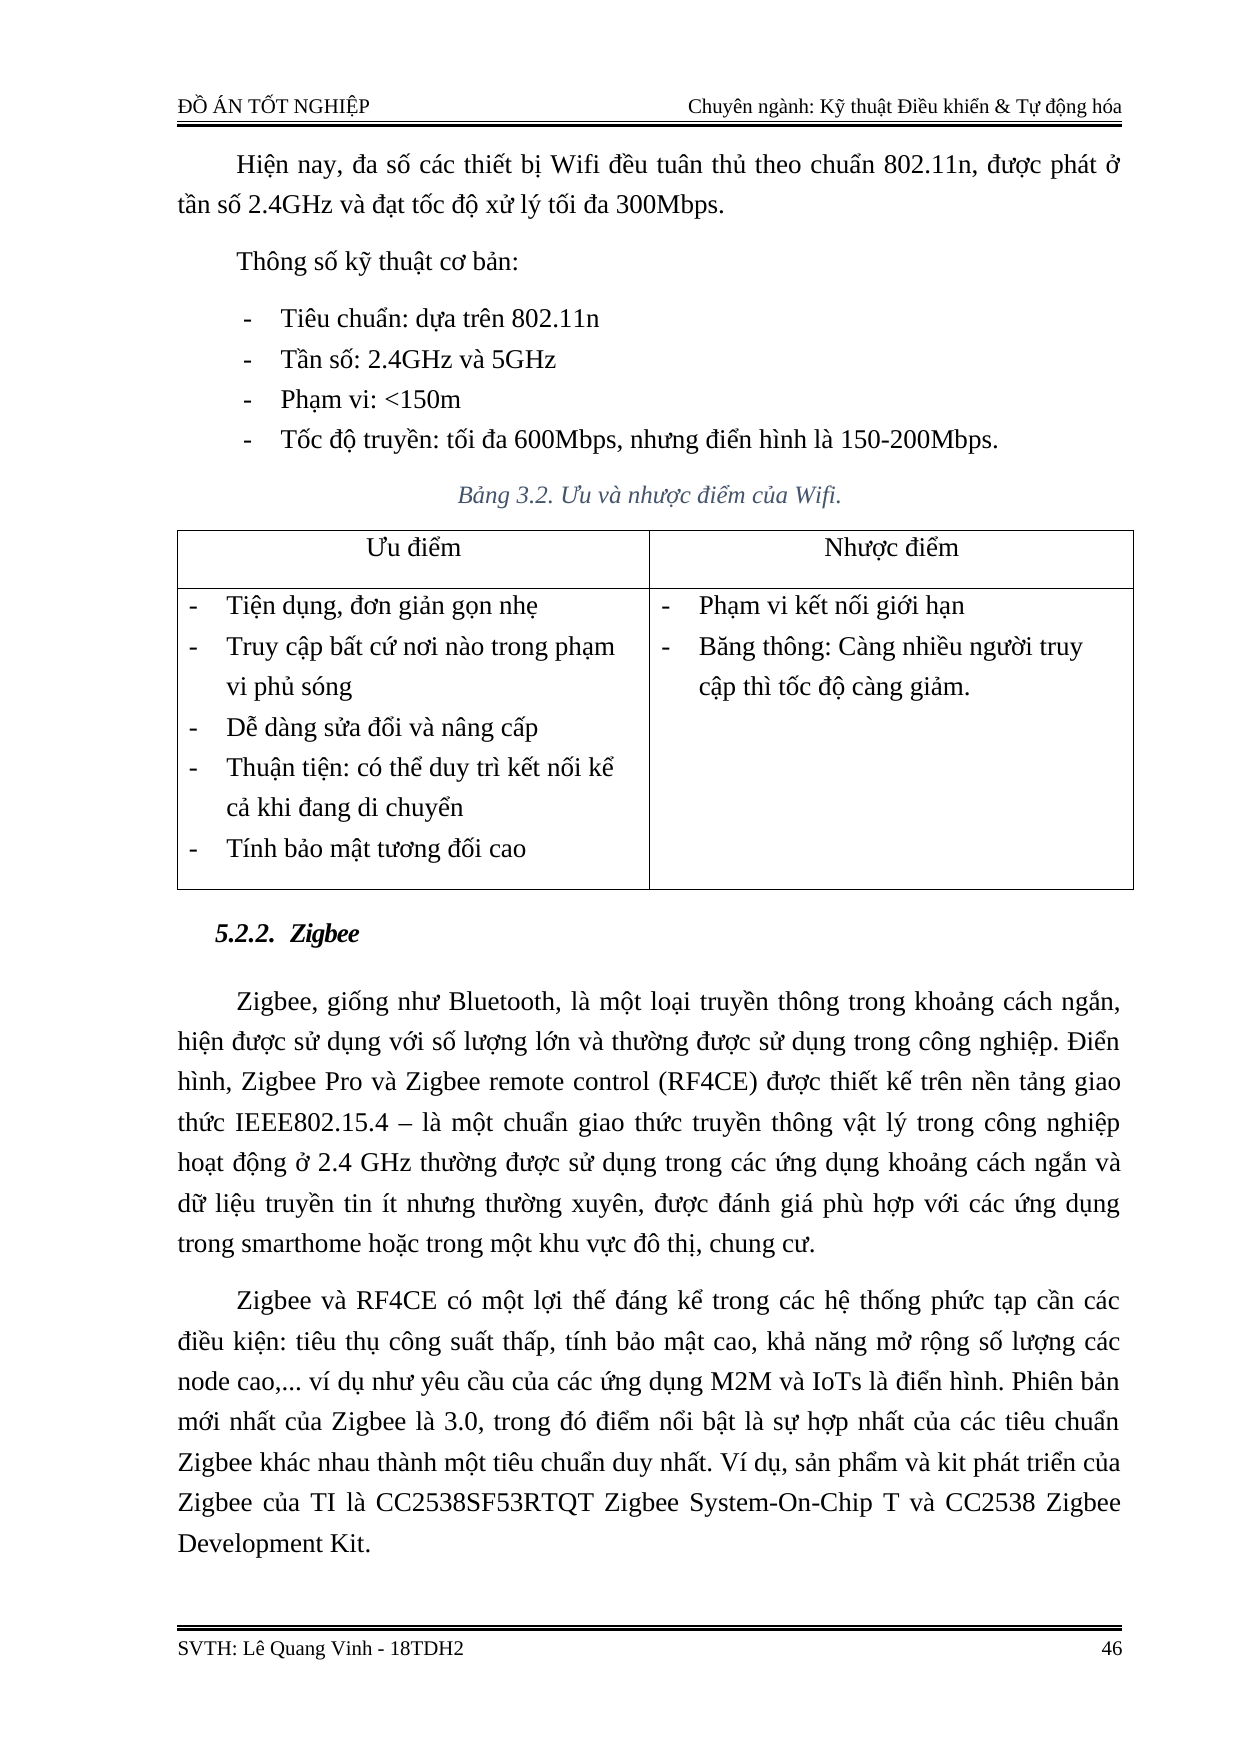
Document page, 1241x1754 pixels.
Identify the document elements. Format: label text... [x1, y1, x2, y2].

list Tiêu chuẩn: dựa trên 802.11n [243, 302, 1122, 333]
text Zigbee và RF4CE có một lợi thế đáng kể trong các hệ thống phức tạp cần các điều kiện: tiêu thụ công suất thấp, tính bảo mật cao, khả năng mở rộng số lượng các node cao,... ví dụ như yêu cầu của các ứng dụng M2M và IoTs là điển hình. Phiên bản mới nhất của Zigbee là 3.0, trong đó điểm nổi bật là sự hợp nhất của các tiêu chuẩn Zigbee khác nhau thành một tiêu chuẩn duy nhất. Ví dụ, sản phẩm và kit phát triển của Zigbee của TI là CC2538SF53RTQT Zigbee System-On-Chip T và CC2538 Zigbee Development Kit. [177, 1284, 1122, 1558]
table_header Nhược điểm [650, 531, 1133, 588]
table_cell Phạm vi kết nối giới hạn Băng thông: Càng nhiều người truy cập thì tốc độ càng giảm. [650, 589, 1133, 889]
subtitle Zigbee [215, 917, 1122, 948]
list Tần số: 2.4GHz và 5GHz [243, 343, 1122, 374]
text Zigbee, giống như Bluetooth, là một loại truyền thông trong khoảng cách ngắn, hiện được sử dụng với số lượng lớn và thường được sử dụng trong công nghiệp. Điển hình, Zigbee Pro và Zigbee remote control (RF4CE) được thiết kế trên nền tảng giao thức IEEE802.15.4 – là một chuẩn giao thức truyền thông vật lý trong công nghiệp hoạt động ở 2.4 GHz thường được sử dụng trong các ứng dụng khoảng cách ngắn và dữ liệu truyền tin ít nhưng thường xuyên, được đánh giá phù hợp với các ứng dụng trong smarthome hoặc trong một khu vực đô thị, chung cư. [177, 984, 1122, 1258]
table_cell Tiện dụng, đơn giản gọn nhẹ Truy cập bất cứ nơi nào trong phạm vi phủ sóng Dễ dàng sửa đổi và nâng cấp Thuận tiện: có thể duy trì kết nối kể cả khi đang di chuyển Tính bảo mật tương đối cao [178, 589, 649, 889]
table_header Ưu điểm [178, 531, 649, 588]
list Phạm vi: <150m [243, 383, 1122, 414]
text Hiện nay, đa số các thiết bị Wifi đều tuân thủ theo chuẩn 802.11n, được phát ở tần số 2.4GHz và đạt tốc độ xử lý tối đa 300Mbps. [177, 148, 1122, 219]
text Thông số kỹ thuật cơ bản: [177, 245, 1122, 276]
list Tốc độ truyền: tối đa 600Mbps, nhưng điển hình là 150-200Mbps. [243, 423, 1122, 455]
